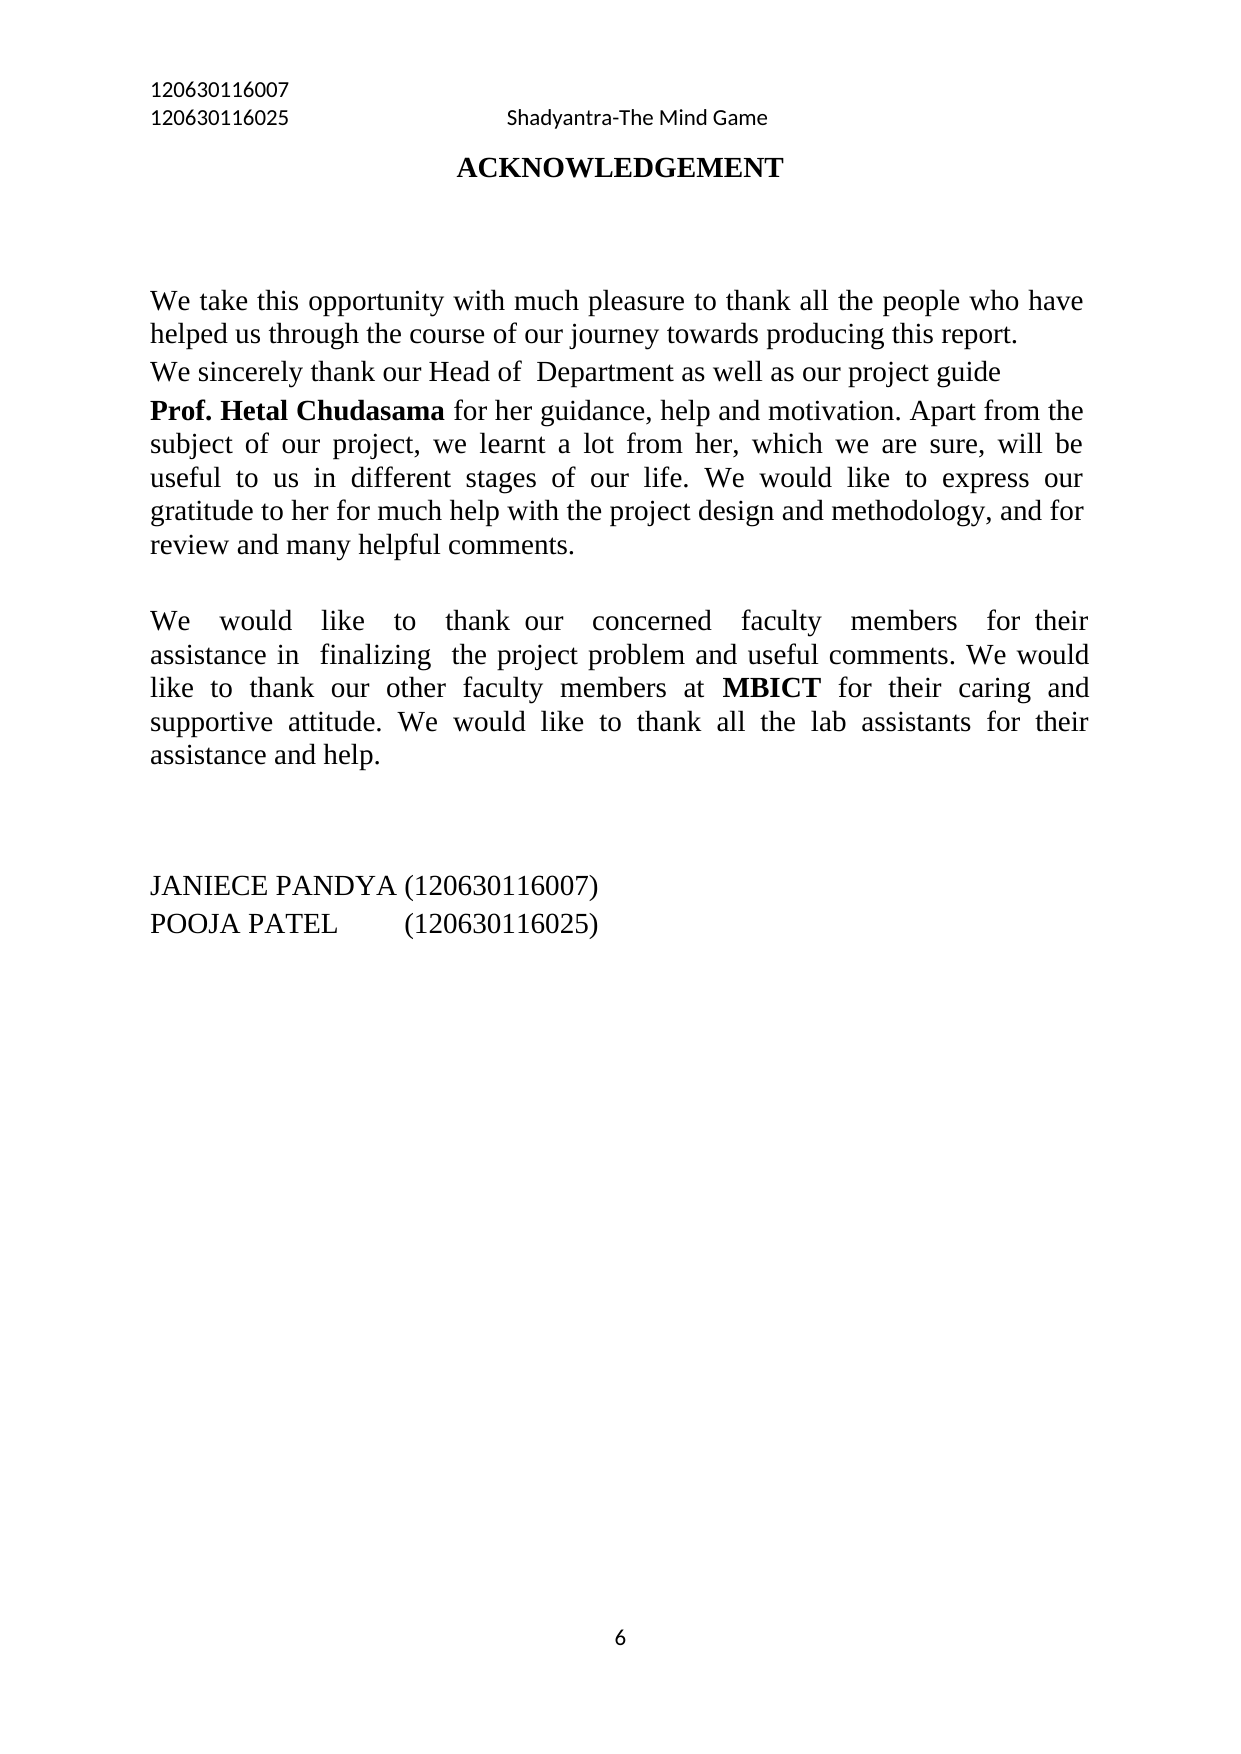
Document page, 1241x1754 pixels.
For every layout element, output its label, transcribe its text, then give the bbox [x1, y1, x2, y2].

text POOJA PATEL (120630116025) [150, 906, 1090, 940]
text ACKNOWLEDGEMENT [150, 150, 1090, 183]
text JANIECE PANDYA (120630116007) [150, 868, 1090, 902]
text We take this opportunity with much pleasure to thank all the people who have helped us through the course of our journey towards producing this report. [150, 283, 1085, 350]
text Prof. Hetal Chudasama for her guidance, help and motivation. Apart from the subject of our project, we learnt a lot from her, which we are sure, will be useful to us in different stages of our life. We would like to express our gratitude to her for much help with the project design and methodology, and for review and many helpful comments. [150, 393, 1085, 560]
text We would like to thank our concerned faculty members for their assistance in finalizing the project problem and useful comments. We would like to thank our other faculty members at MBICT for their caring and supportive attitude. We would like to thank all the lab assistants for their assistance and help. [150, 603, 1090, 771]
text We sincerely thank our Head of Department as well as our project guide [150, 354, 1085, 388]
